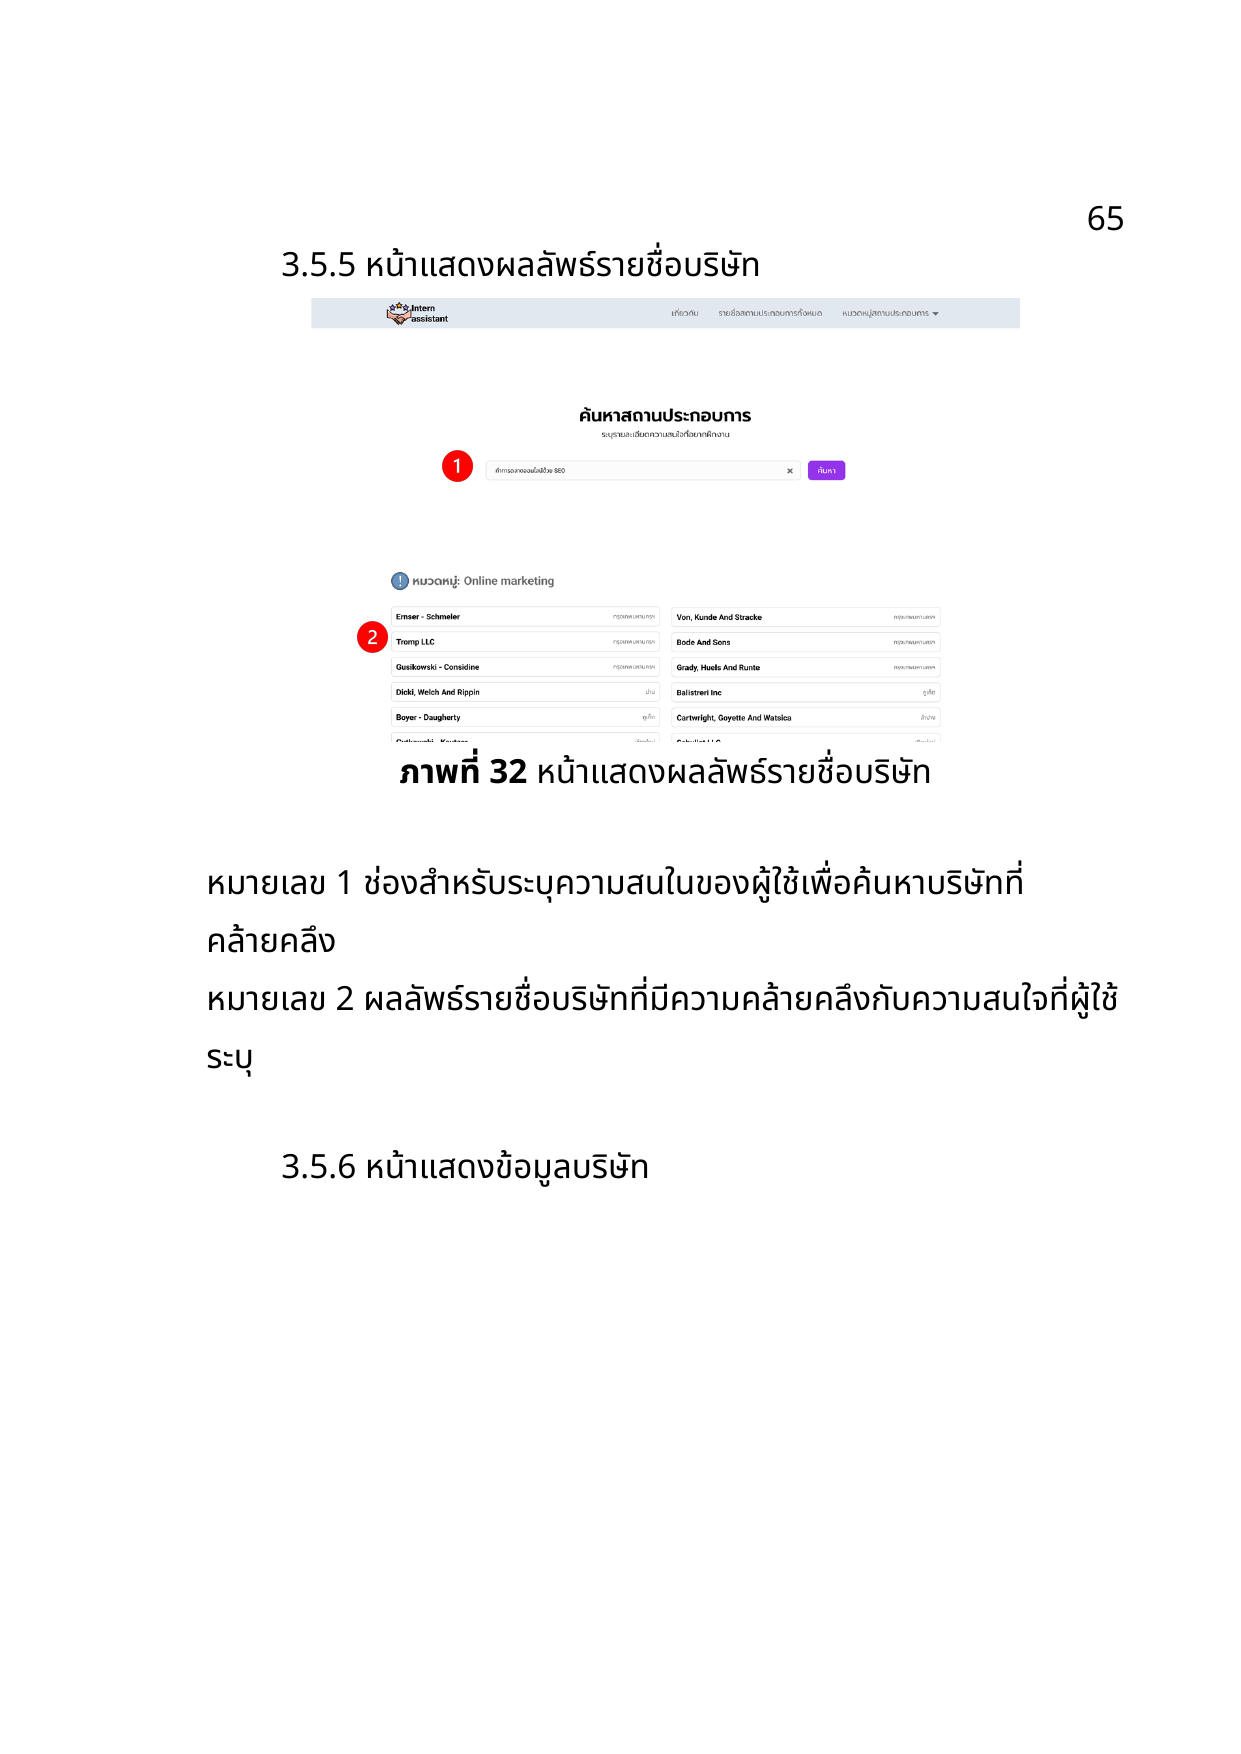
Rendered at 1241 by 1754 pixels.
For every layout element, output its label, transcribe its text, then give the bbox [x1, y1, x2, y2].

text ภาพที่ 32 หน้าแสดงผลลัพธ์รายชื่อบริษัท [206, 748, 1125, 799]
text หมายเลข 2 ผลลัพธ์รายชื่อบริษัทที่มีความคล้ายคลึงกับความสนใจที่ผู้ใช้ระบุ [206, 975, 1125, 1083]
text 3.5.5 หน้าแสดงผลลัพธ์รายชื่อบริษัท [206, 240, 1125, 291]
text 3.5.6 หน้าแสดงข้อมูลบริษัท [206, 1143, 1125, 1193]
picture [311, 298, 1020, 742]
text หมายเลข 1 ช่องสำหรับระบุความสนในของผู้ใช้เพื่อค้นหาบริษัทที่คล้ายคลึง [206, 859, 1125, 967]
